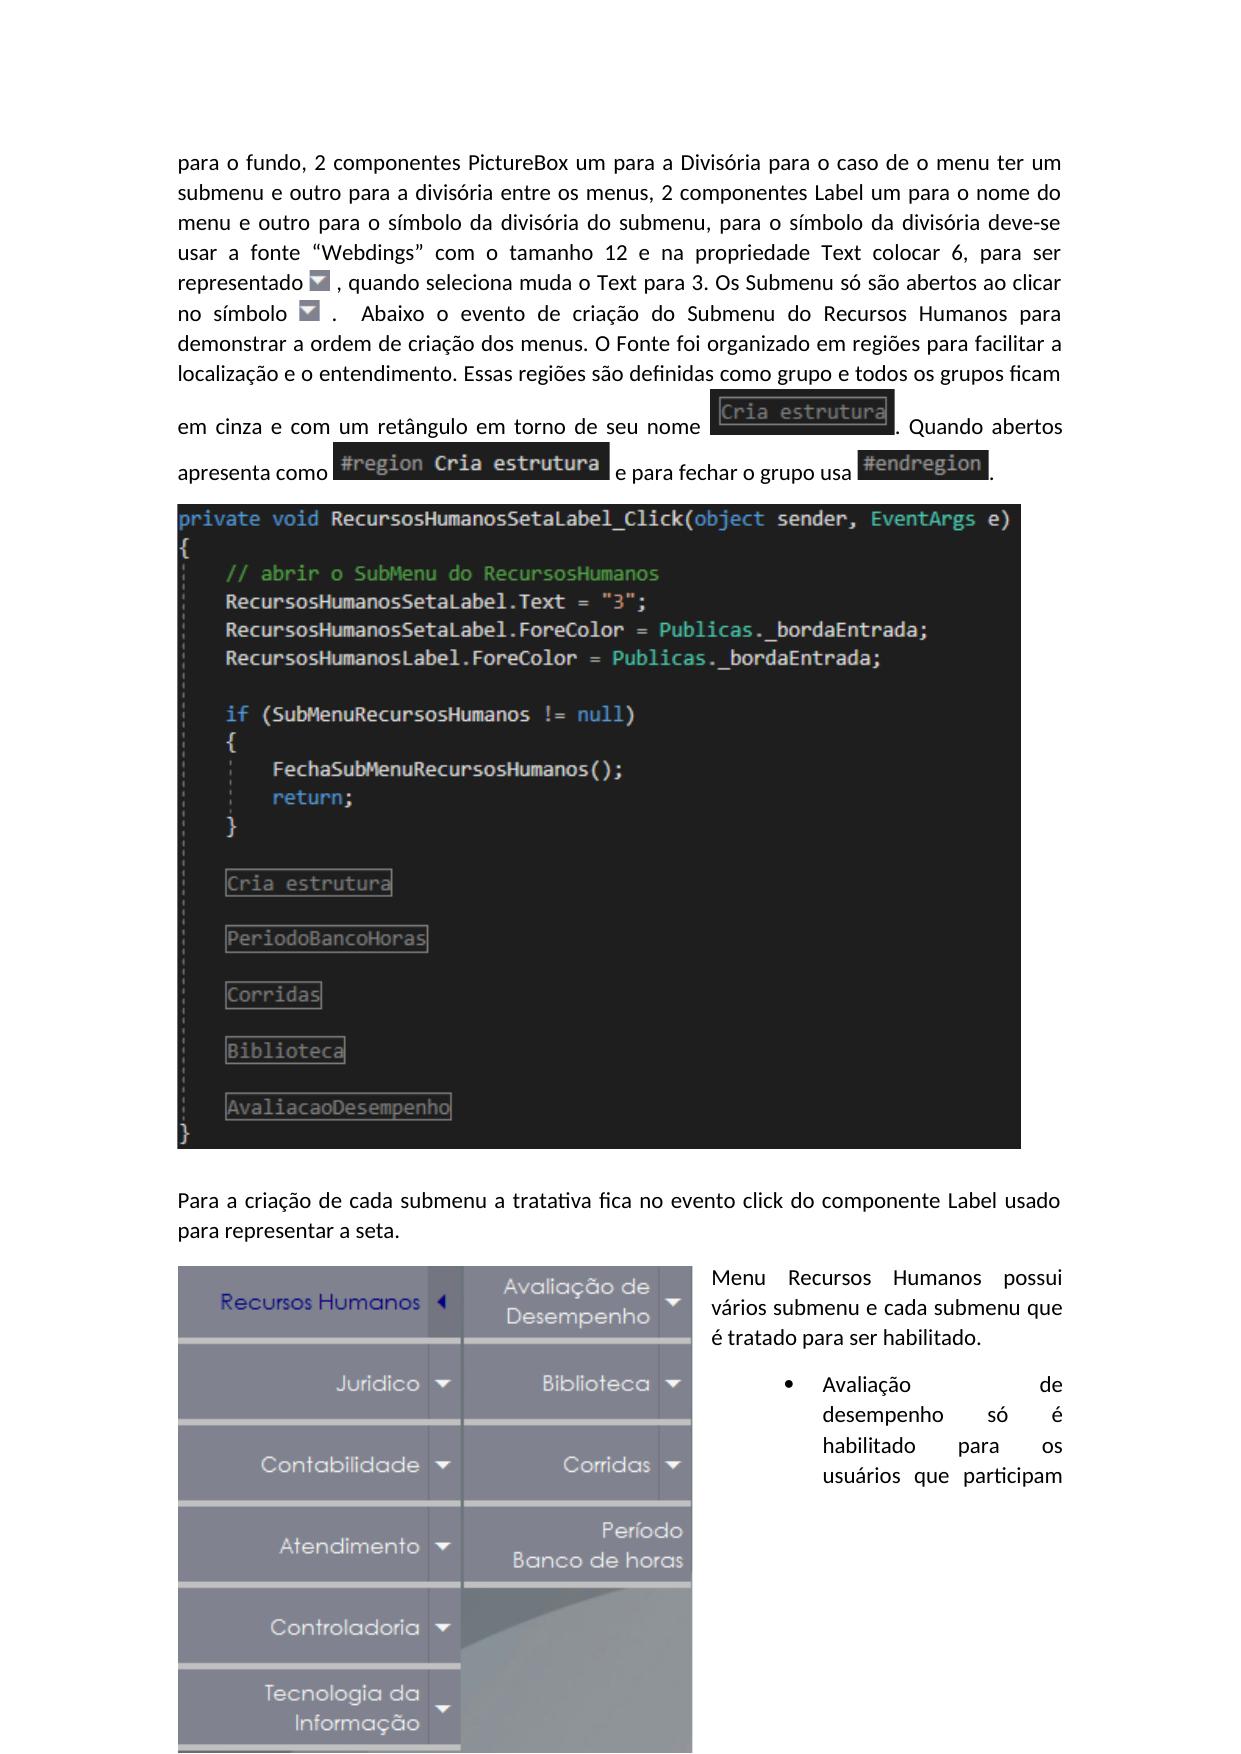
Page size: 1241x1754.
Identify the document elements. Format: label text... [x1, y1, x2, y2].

text Para a criação de cada submenu a tratativa fica no evento click do componente Label usado para representar a seta. [177, 1186, 1063, 1244]
picture [176, 1266, 693, 1751]
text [177, 148, 1063, 486]
picture [333, 442, 610, 480]
picture [857, 450, 989, 480]
picture [299, 300, 320, 321]
picture [177, 504, 1021, 1149]
picture [309, 270, 330, 291]
picture [710, 389, 895, 435]
text Menu Recursos Humanos possui vários submenu e cada submenu que é tratado para ser habilitado. [177, 1263, 1063, 1352]
